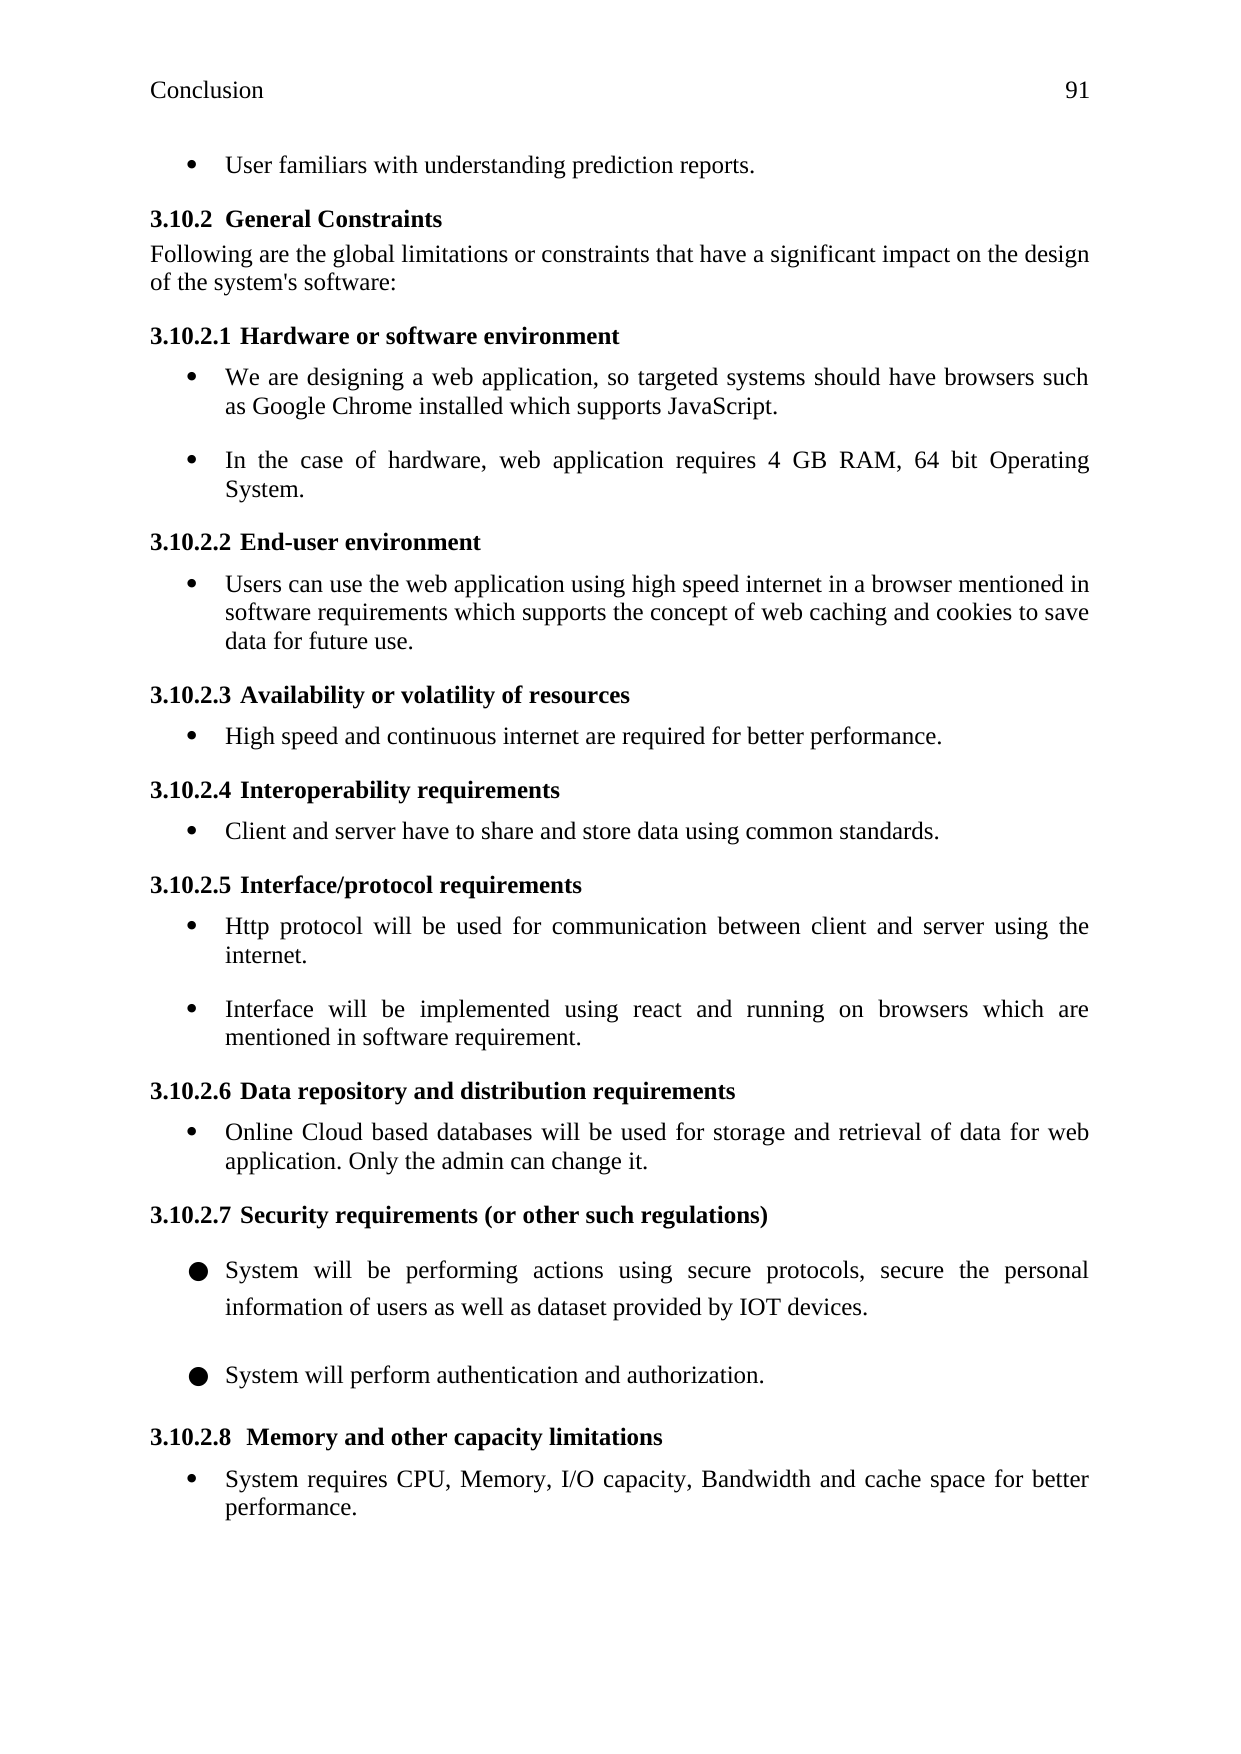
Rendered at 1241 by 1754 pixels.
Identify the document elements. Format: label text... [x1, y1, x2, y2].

subtitle End-user environment [150, 527, 1090, 556]
text We are designing a web application, so targeted systems should have browsers such as Google Chrome installed which supports JavaScript. [187, 362, 1090, 420]
text In the case of hardware, web application requires 4 GB RAM, 64 bit Operating System. [187, 445, 1090, 502]
text Http protocol will be used for communication between client and server using the internet. [187, 911, 1090, 969]
subtitle General Constraints [150, 204, 1090, 232]
subtitle Interoperability requirements [150, 775, 1090, 804]
subtitle Memory and other capacity limitations [150, 1422, 1090, 1451]
text System requires CPU, Memory, I/O capacity, Bandwidth and cache space for better performance. [187, 1464, 1090, 1521]
subtitle Data repository and distribution requirements [150, 1076, 1090, 1105]
text High speed and continuous internet are required for better performance. [187, 721, 1090, 750]
text User familiars with understanding prediction reports. [187, 150, 1090, 179]
subtitle Availability or volatility of resources [150, 680, 1090, 709]
text Interface will be implemented using react and running on browsers which are mentioned in software requirement. [187, 994, 1090, 1051]
text Client and server have to share and store data using common standards. [187, 816, 1090, 845]
subtitle Security requirements (or other such regulations) [150, 1200, 1090, 1229]
subtitle Hardware or software environment [150, 321, 1090, 350]
text Online Cloud based databases will be used for storage and retrieval of data for web application. Only the admin can change it. [187, 1117, 1090, 1175]
text Users can use the web application using high speed internet in a browser mentioned in software requirements which supports the concept of web caching and cookies to save data for future use. [187, 569, 1090, 655]
list System will be performing actions using secure protocols, secure the personal information of users as well as dataset provided by IOT devices. [187, 1241, 1090, 1321]
subtitle Interface/protocol requirements [150, 870, 1090, 899]
text Following are the global limitations or constraints that have a significant impact on the design of the system's software: [150, 239, 1090, 296]
list System will perform authentication and authorization. [187, 1346, 1090, 1397]
